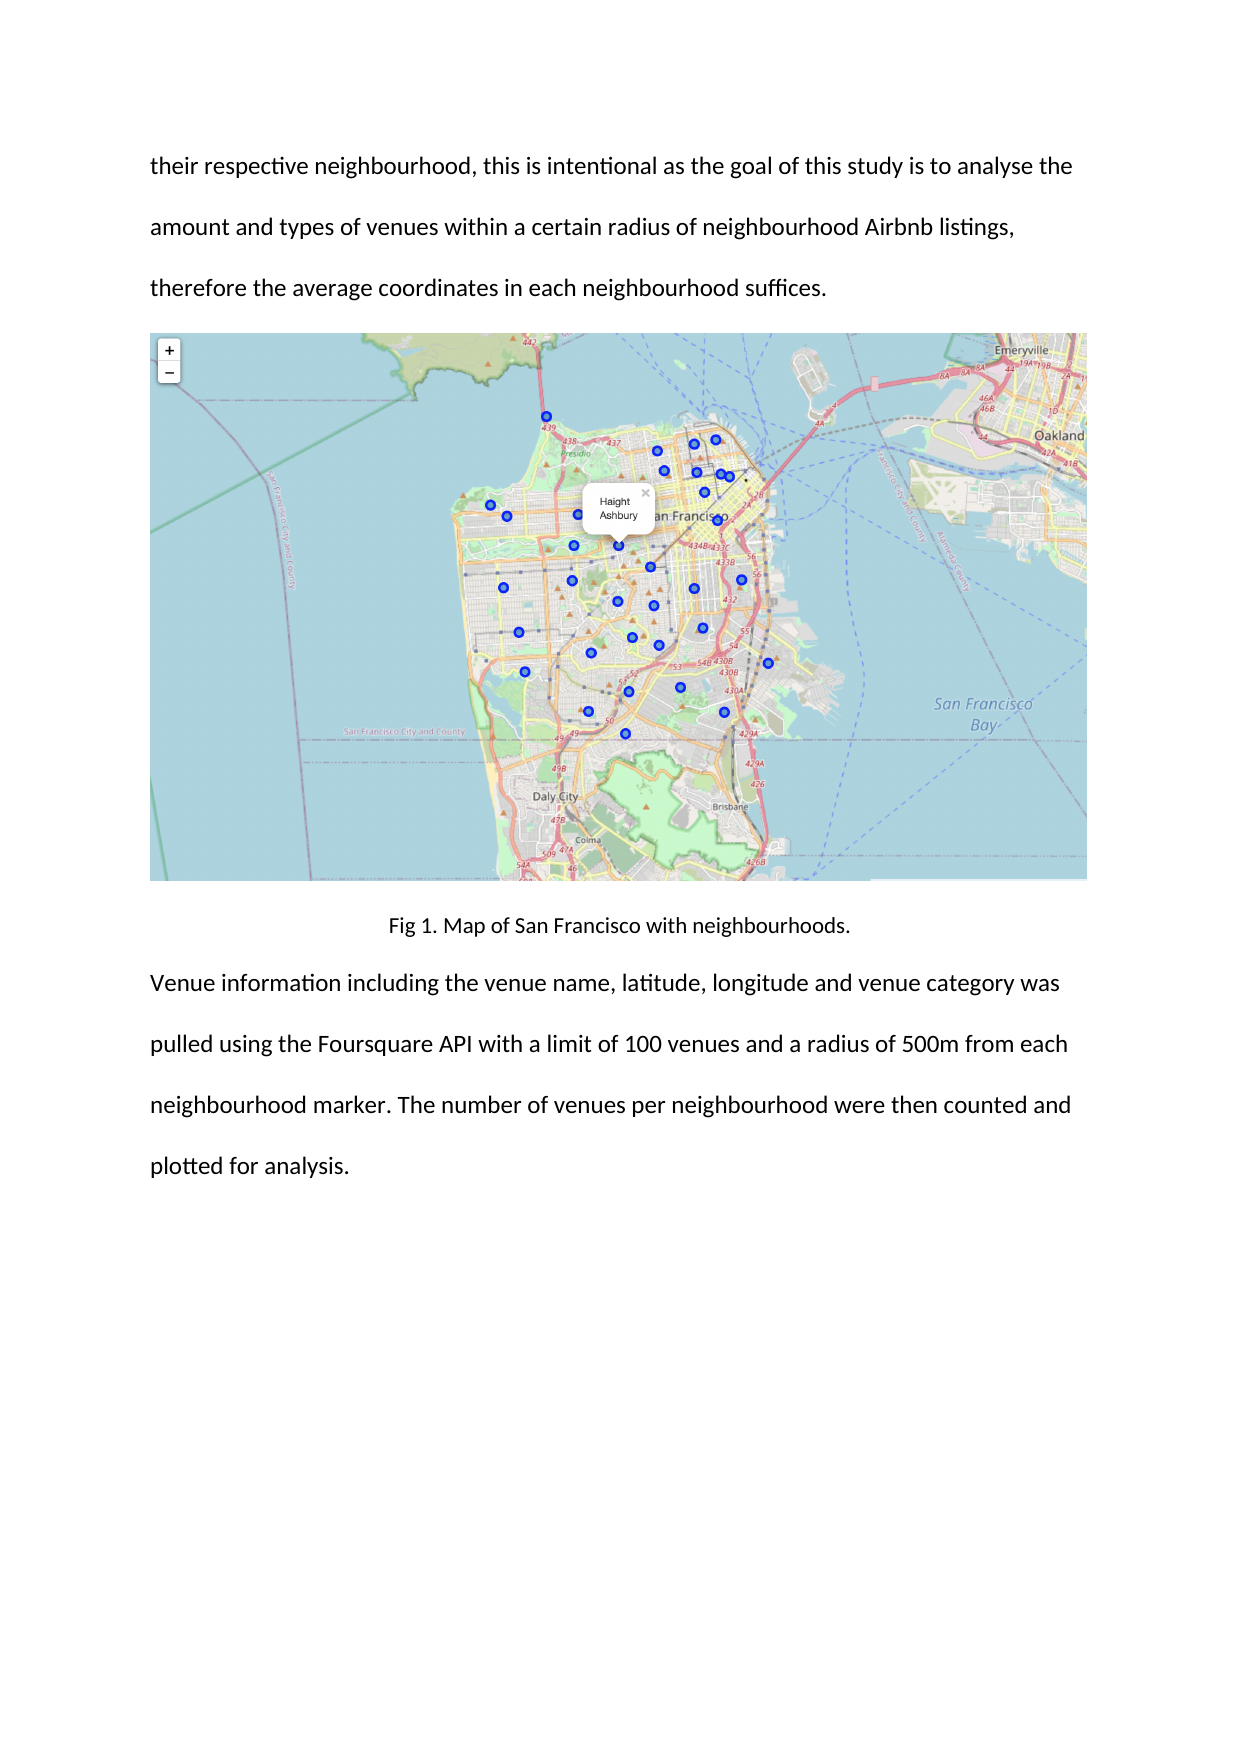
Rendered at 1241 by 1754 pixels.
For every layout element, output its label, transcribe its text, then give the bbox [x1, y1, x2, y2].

text Fig 1. Map of San Francisco with neighbourhoods. [150, 911, 1090, 939]
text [150, 150, 1090, 303]
picture [150, 333, 1090, 881]
text Venue information including the venue name, latitude, longitude and venue category was pulled using the Foursquare API with a limit of 100 venues and a radius of 500m from each neighbourhood marker. The number of venues per neighbourhood were then counted and plotted for analysis. [150, 967, 1090, 1181]
